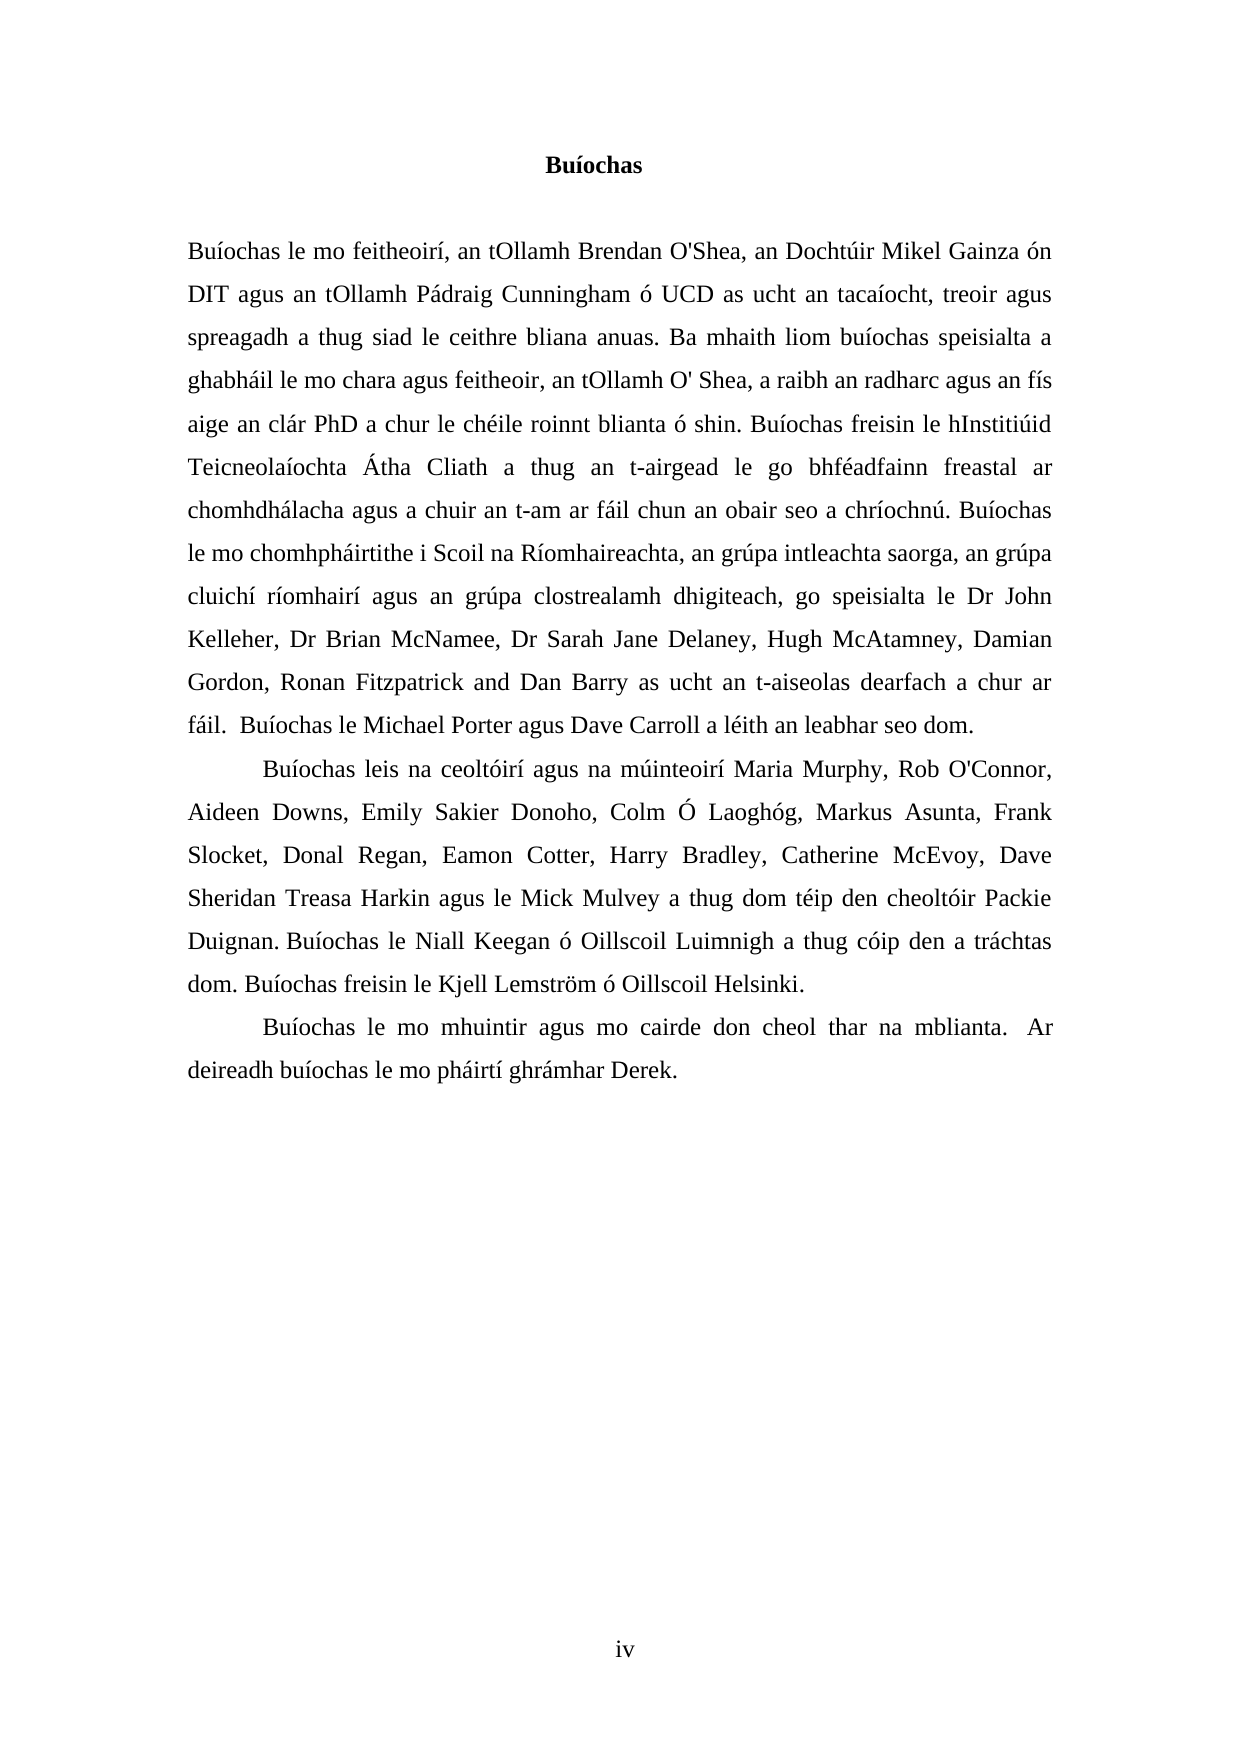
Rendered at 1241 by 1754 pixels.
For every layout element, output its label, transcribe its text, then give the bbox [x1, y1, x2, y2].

text Buíochas [187, 150, 1053, 179]
text Buíochas leis na ceoltóirí agus na múinteoirí Maria Murphy, Rob O'Connor, Aideen Downs, Emily Sakier Donoho, Colm Ó Laoghóg, Markus Asunta, Frank Slocket, Donal Regan, Eamon Cotter, Harry Bradley, Catherine McEvoy, Dave Sheridan Treasa Harkin agus le Mick Mulvey a thug dom téip den cheoltóir Packie Duignan. Buíochas le Niall Keegan ó Oillscoil Luimnigh a thug cóip den a tráchtas dom. Buíochas freisin le Kjell Lemström ó Oillscoil Helsinki. [187, 754, 1053, 998]
text Buíochas le mo mhuintir agus mo cairde don cheol thar na mblianta. Ar deireadh buíochas le mo pháirtí ghrámhar Derek. [187, 1012, 1053, 1084]
text Buíochas le mo feitheoirí, an tOllamh Brendan O'Shea, an Dochtúir Mikel Gainza ón DIT agus an tOllamh Pádraig Cunningham ó UCD as ucht an tacaíocht, treoir agus spreagadh a thug siad le ceithre bliana anuas. Ba mhaith liom buíochas speisialta a ghabháil le mo chara agus feitheoir, an tOllamh O' Shea, a raibh an radharc agus an fís aige an clár PhD a chur le chéile roinnt blianta ó shin. Buíochas freisin le hInstitiúid Teicneolaíochta Átha Cliath a thug an t-airgead le go bhféadfainn freastal ar chomhdhálacha agus a chuir an t-am ar fáil chun an obair seo a chríochnú. Buíochas le mo chomhpháirtithe i Scoil na Ríomhaireachta, an grúpa intleachta saorga, an grúpa cluichí ríomhairí agus an grúpa clostrealamh dhigiteach, go speisialta le Dr John Kelleher, Dr Brian McNamee, Dr Sarah Jane Delaney, Hugh McAtamney, Damian Gordon, Ronan Fitzpatrick and Dan Barry as ucht an t-aiseolas dearfach a chur ar fáil. Buíochas le Michael Porter agus Dave Carroll a léith an leabhar seo dom. [187, 236, 1053, 739]
